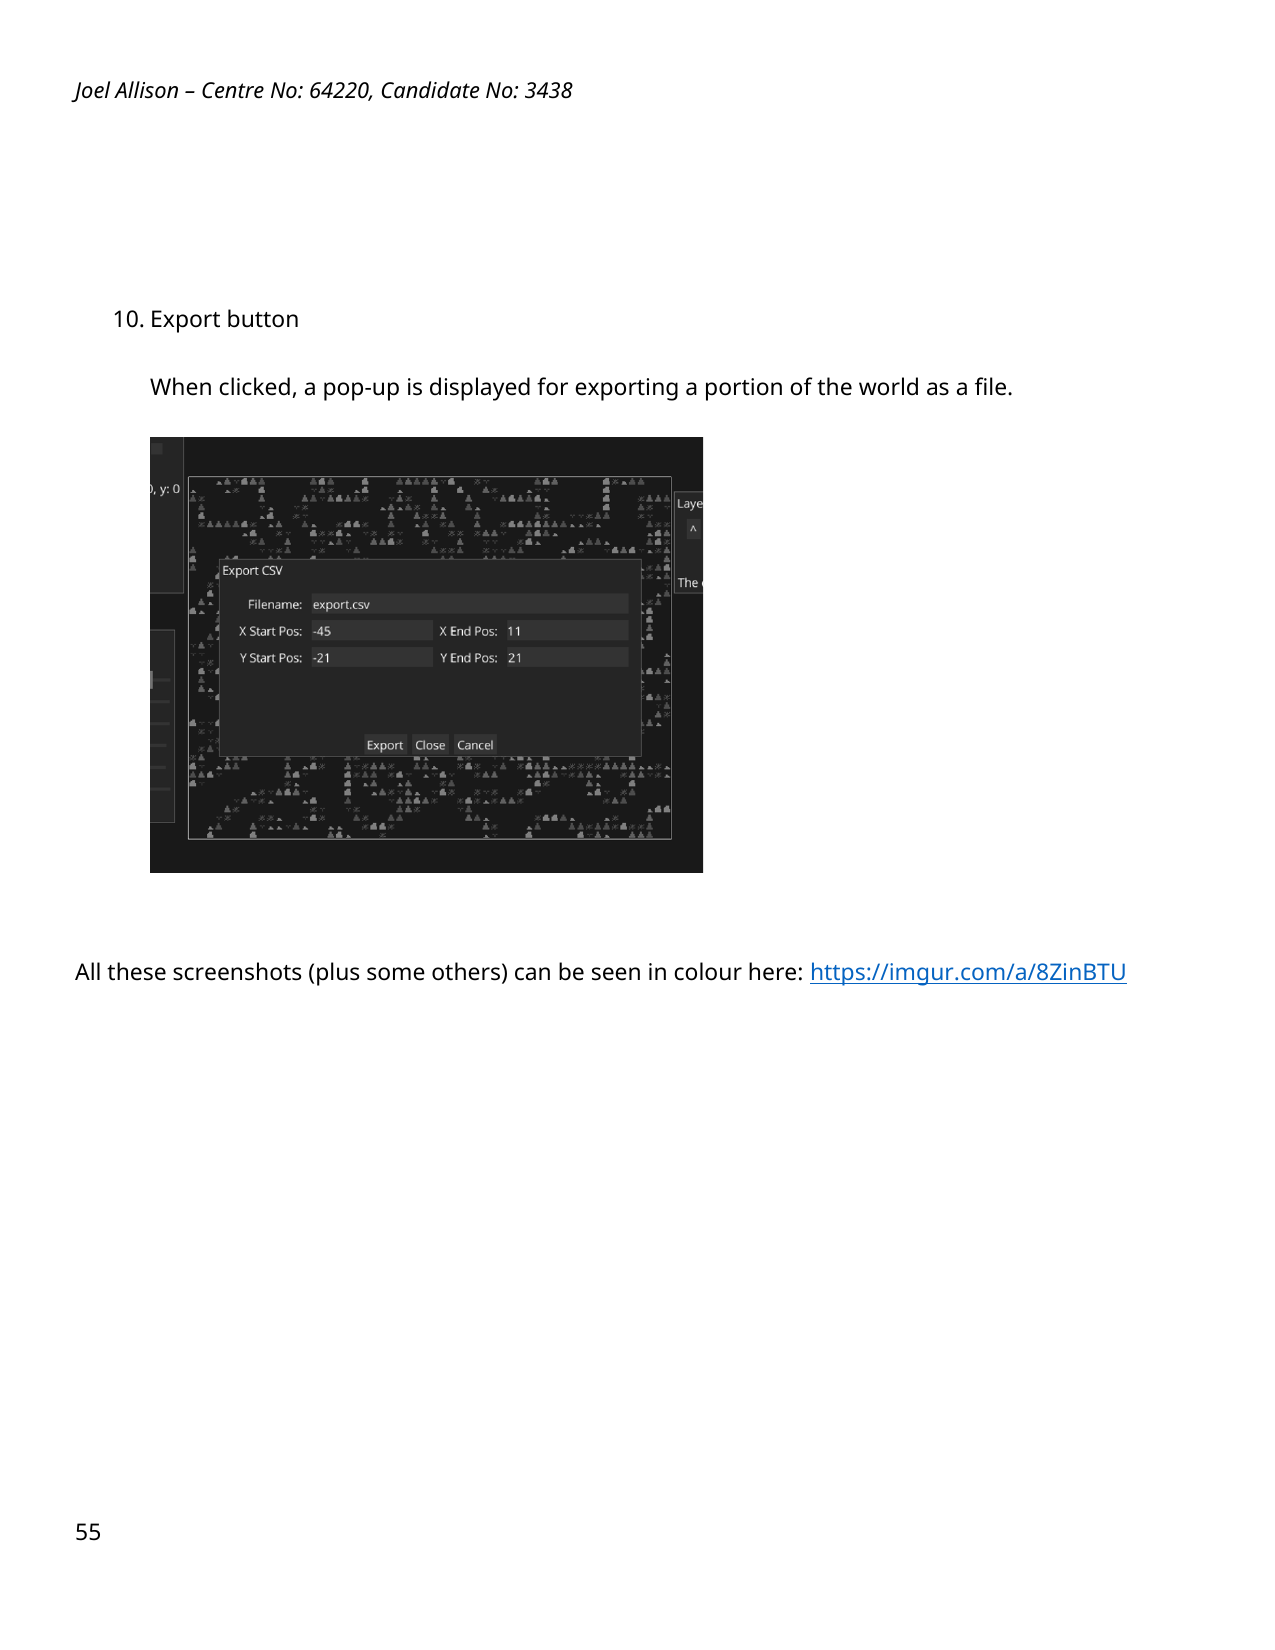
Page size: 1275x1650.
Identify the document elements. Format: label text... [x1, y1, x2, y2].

picture [150, 437, 704, 873]
text All these screenshots (plus some others) can be seen in colour here: https://imgur.com/a/8ZinBTU [75, 956, 1200, 987]
list Export button When clicked, a pop-up is displayed for exporting a portion of the world as a file. [112, 303, 1200, 402]
